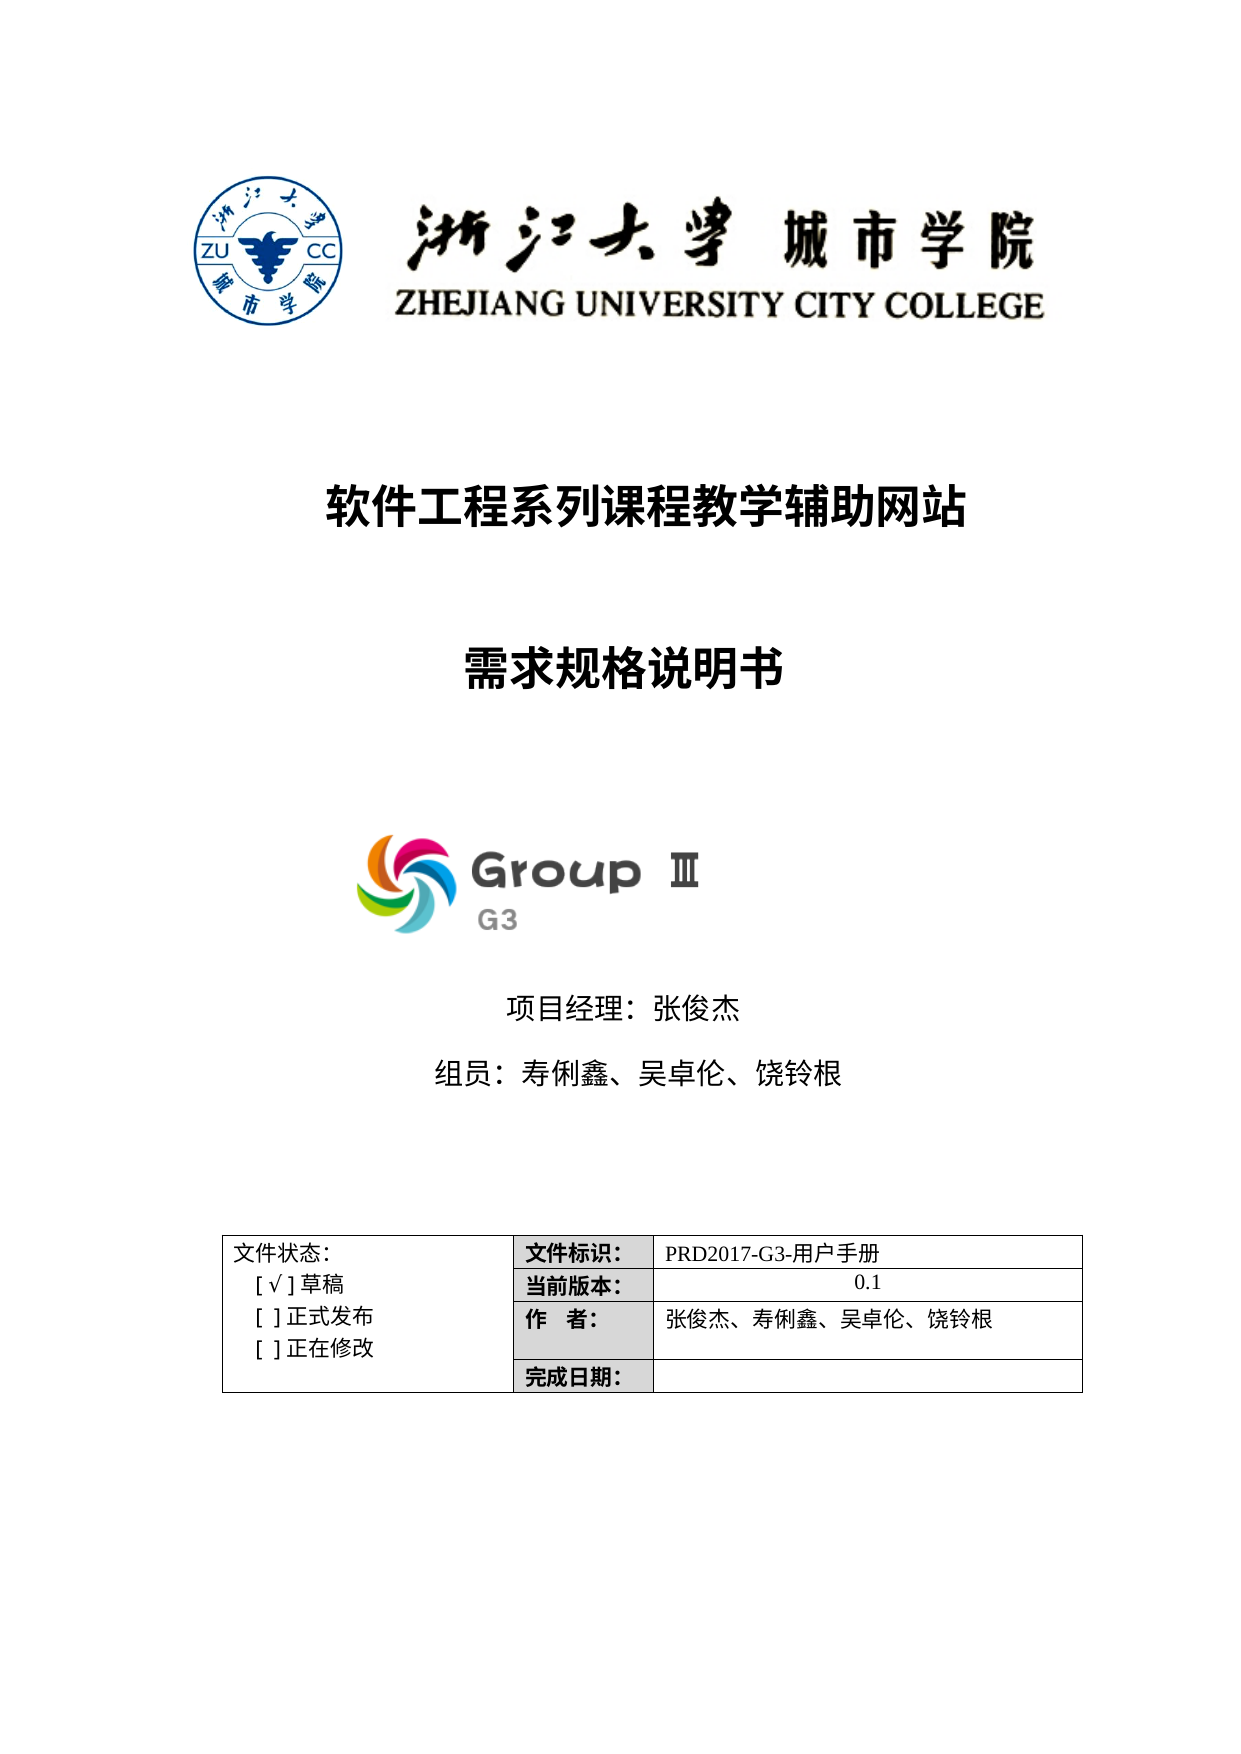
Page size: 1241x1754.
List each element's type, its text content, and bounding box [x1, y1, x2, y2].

table_header 文件状态： [ √ ] 草稿 [ ] 正式发布 [ ] 正在修改 [223, 1236, 513, 1392]
table_cell [654, 1360, 1082, 1392]
picture [283, 831, 1034, 939]
table_header PRD2017-G3-用户手册 [654, 1236, 1082, 1268]
table_cell 0.1 [654, 1269, 1082, 1301]
text 项目经理：张俊杰 [187, 974, 1053, 1039]
text 需求规格说明书 [187, 617, 1053, 714]
table_header 文件标识： [514, 1236, 653, 1268]
picture [361, 146, 1076, 381]
text 软件工程系列课程教学辅助网站 [187, 454, 1053, 552]
text 组员：寿俐鑫、吴卓伦、饶铃根 [187, 1039, 1053, 1104]
picture [187, 168, 347, 332]
table_cell 完成日期： [514, 1360, 653, 1392]
table_cell 张俊杰、寿俐鑫、吴卓伦、饶铃根 [654, 1302, 1082, 1359]
table_cell 作 者： [514, 1302, 653, 1359]
table_cell 当前版本： [514, 1269, 653, 1301]
